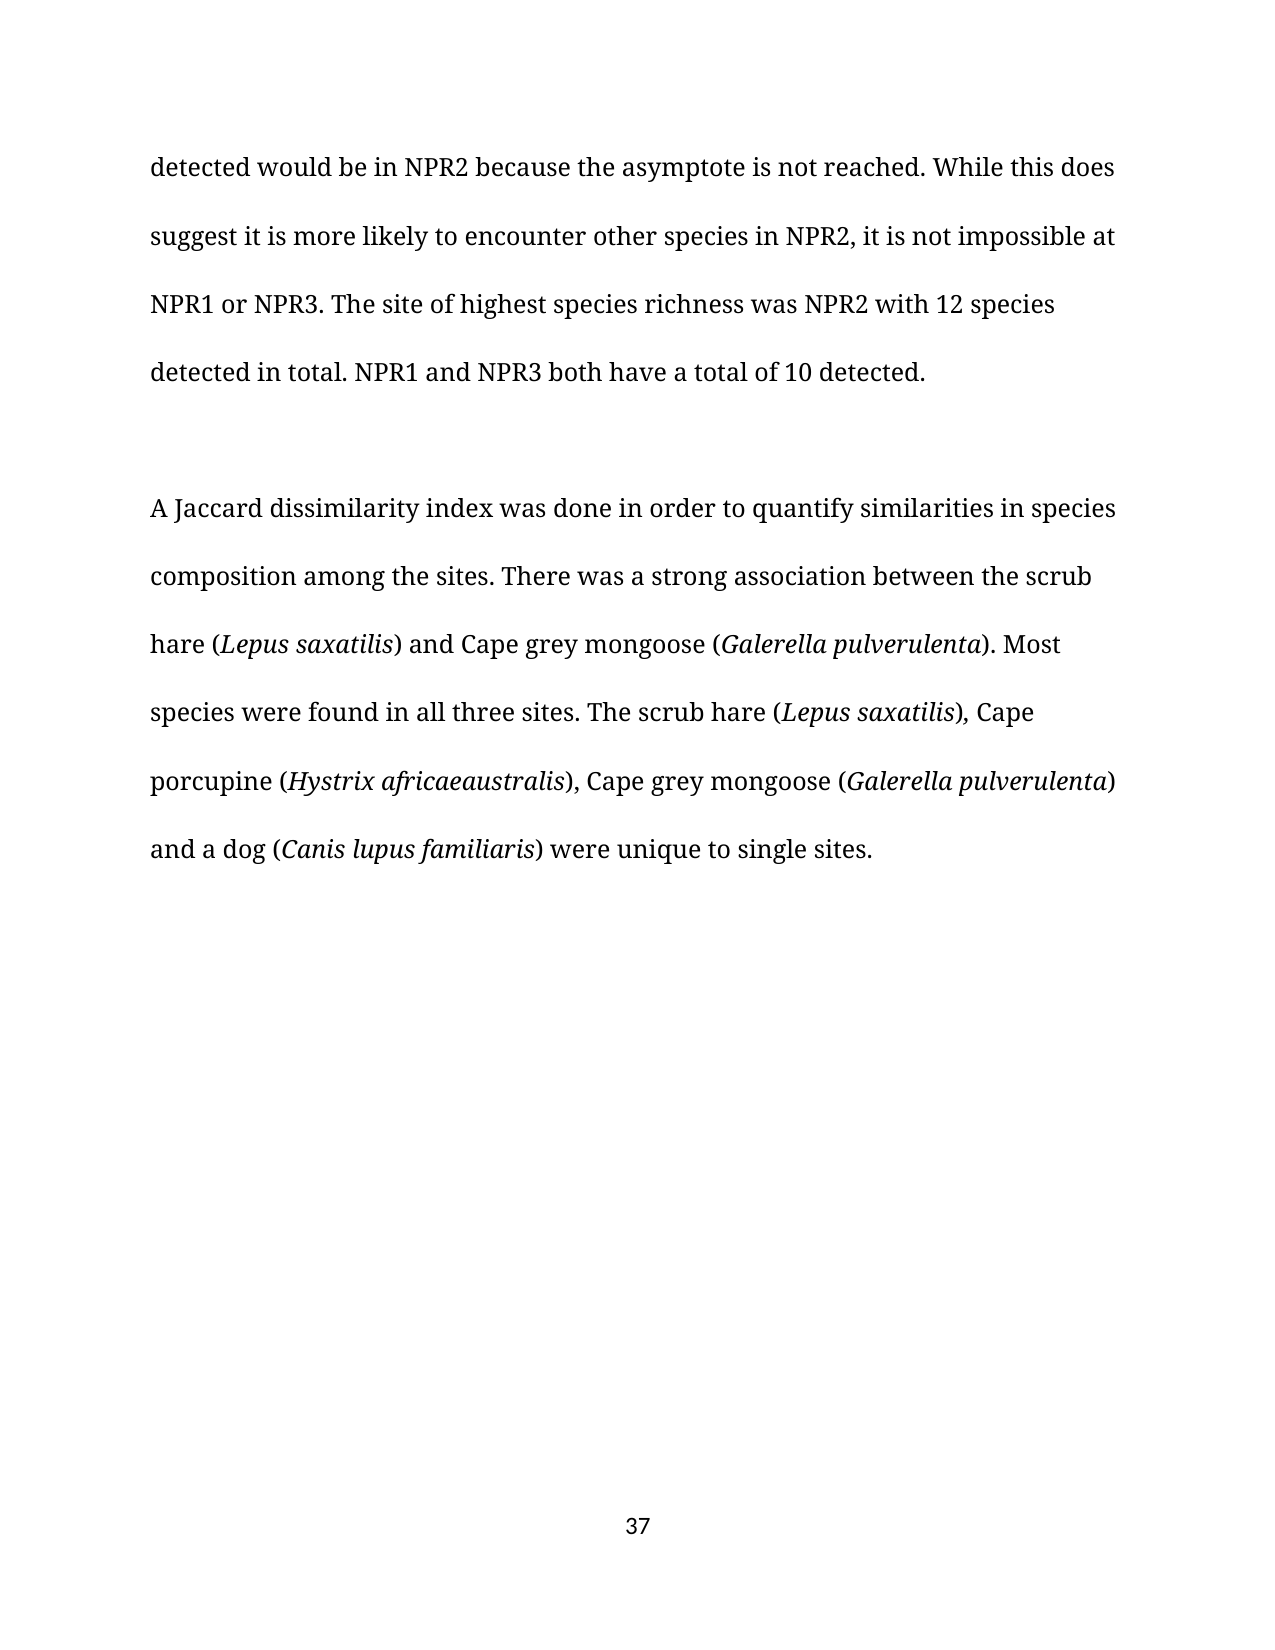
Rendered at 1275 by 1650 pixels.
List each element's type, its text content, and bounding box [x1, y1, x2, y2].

text A Jaccard dissimilarity index was done in order to quantify similarities in species composition among the sites. There was a strong association between the scrub hare (Lepus saxatilis) and Cape grey mongoose (Galerella pulverulenta). Most species were found in all three sites. The scrub hare (Lepus saxatilis), Cape porcupine (Hystrix africaeaustralis), Cape grey mongoose (Galerella pulverulenta) and a dog (Canis lupus familiaris) were unique to single sites. [150, 491, 1125, 865]
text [150, 150, 1125, 388]
